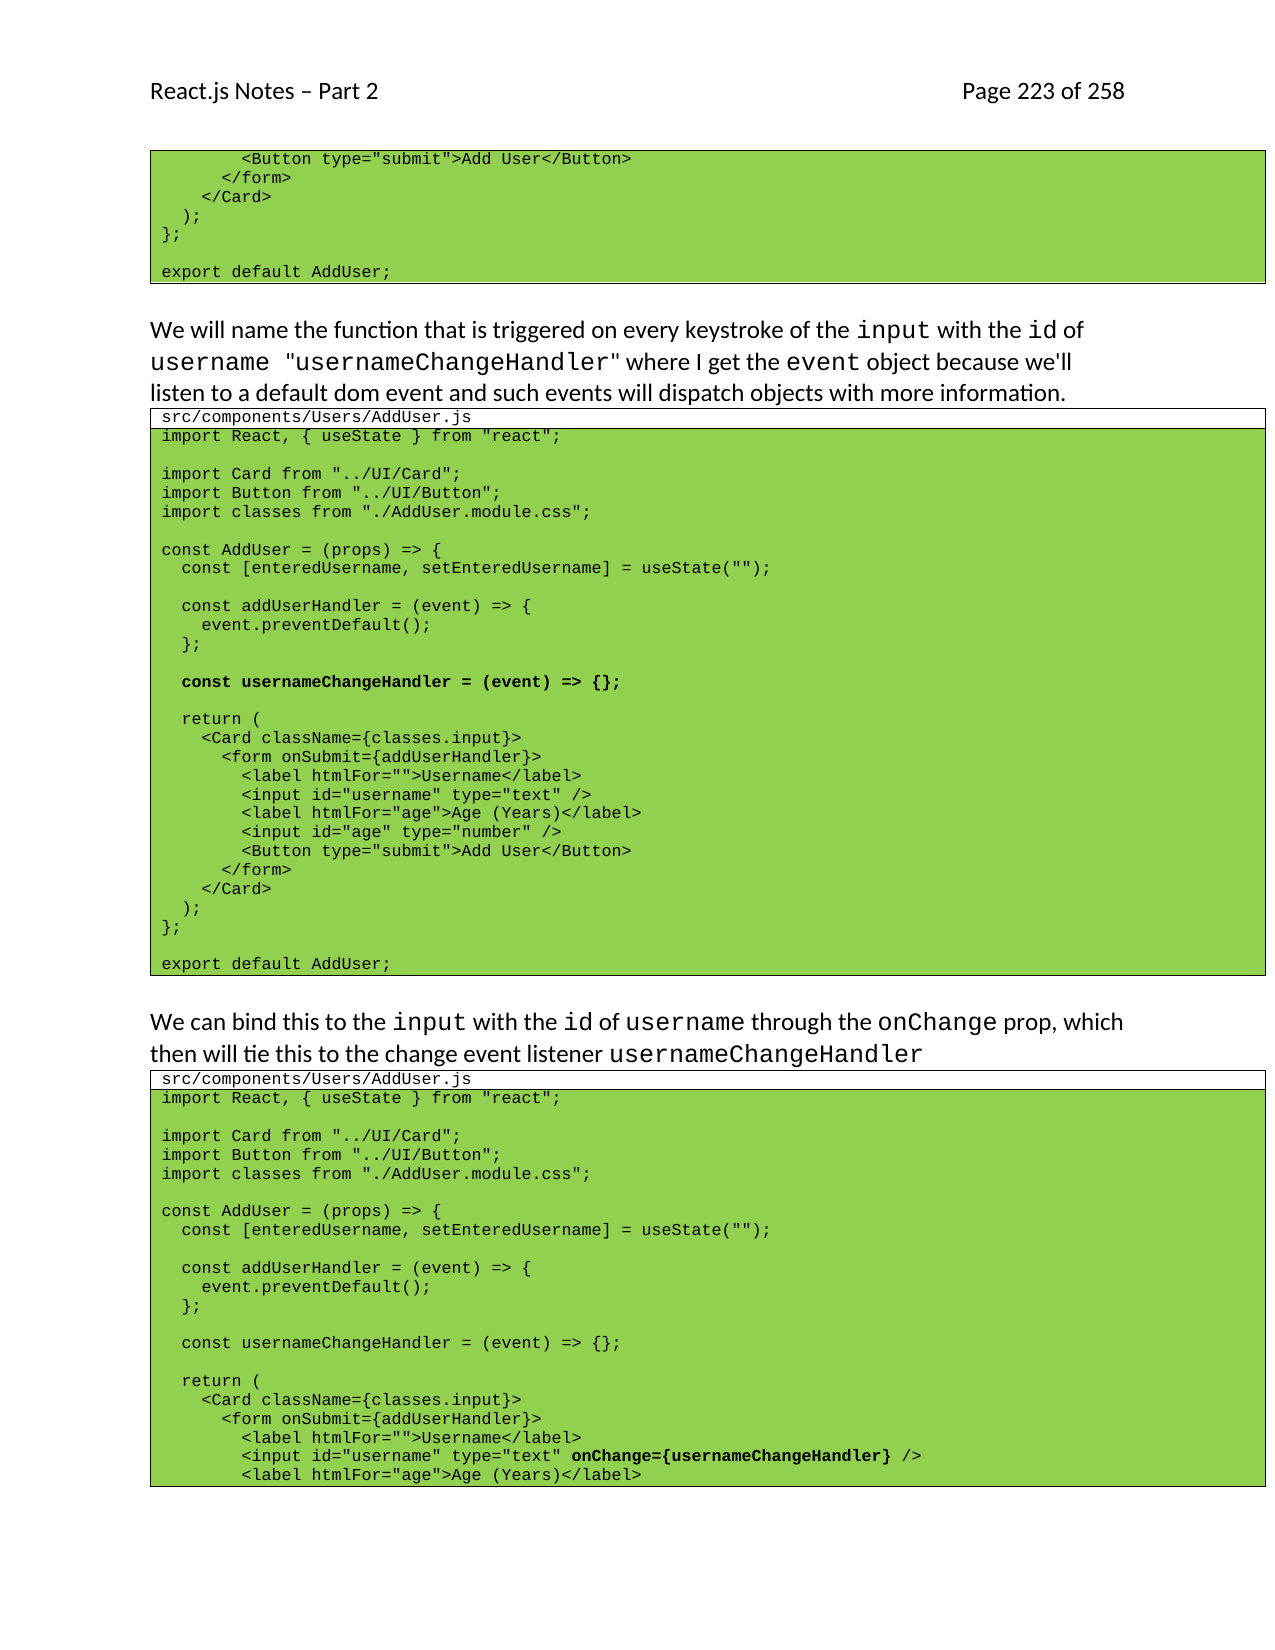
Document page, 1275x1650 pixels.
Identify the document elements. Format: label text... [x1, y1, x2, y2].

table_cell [151, 151, 1265, 282]
text We will name the function that is triggered on every keystroke of the input with the id of username "usernameChangeHandler" where I get the event object because we'll listen to a default dom event and such events will dispatch objects with more information. [150, 314, 1125, 408]
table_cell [151, 1090, 1265, 1486]
table_header src/components/Users/AddUser.js [151, 1071, 1265, 1089]
table_cell import React, { useState } from "react"; import Card from "../UI/Card"; import Button from "../UI/Button"; import classes from "./AddUser.module.css"; const AddUser = (props) => { const [enteredUsername, setEnteredUsername] = useState(""); const addUserHandler = (event) => { event.preventDefault(); }; const usernameChangeHandler = (event) => {}; return ( <Card className={classes.input}> <form onSubmit={addUserHandler}> <label htmlFor="">Username</label> <input id="username" type="text" /> <label htmlFor="age">Age (Years)</label> <input id="age" type="number" /> <Button type="submit">Add User</Button> </form> </Card> ); }; export default AddUser; [151, 429, 1265, 975]
text We can bind this to the input with the id of username through the onChange prop, which then will tie this to the change event listener usernameChangeHandler [150, 1006, 1125, 1070]
table_header src/components/Users/AddUser.js [151, 409, 1265, 427]
